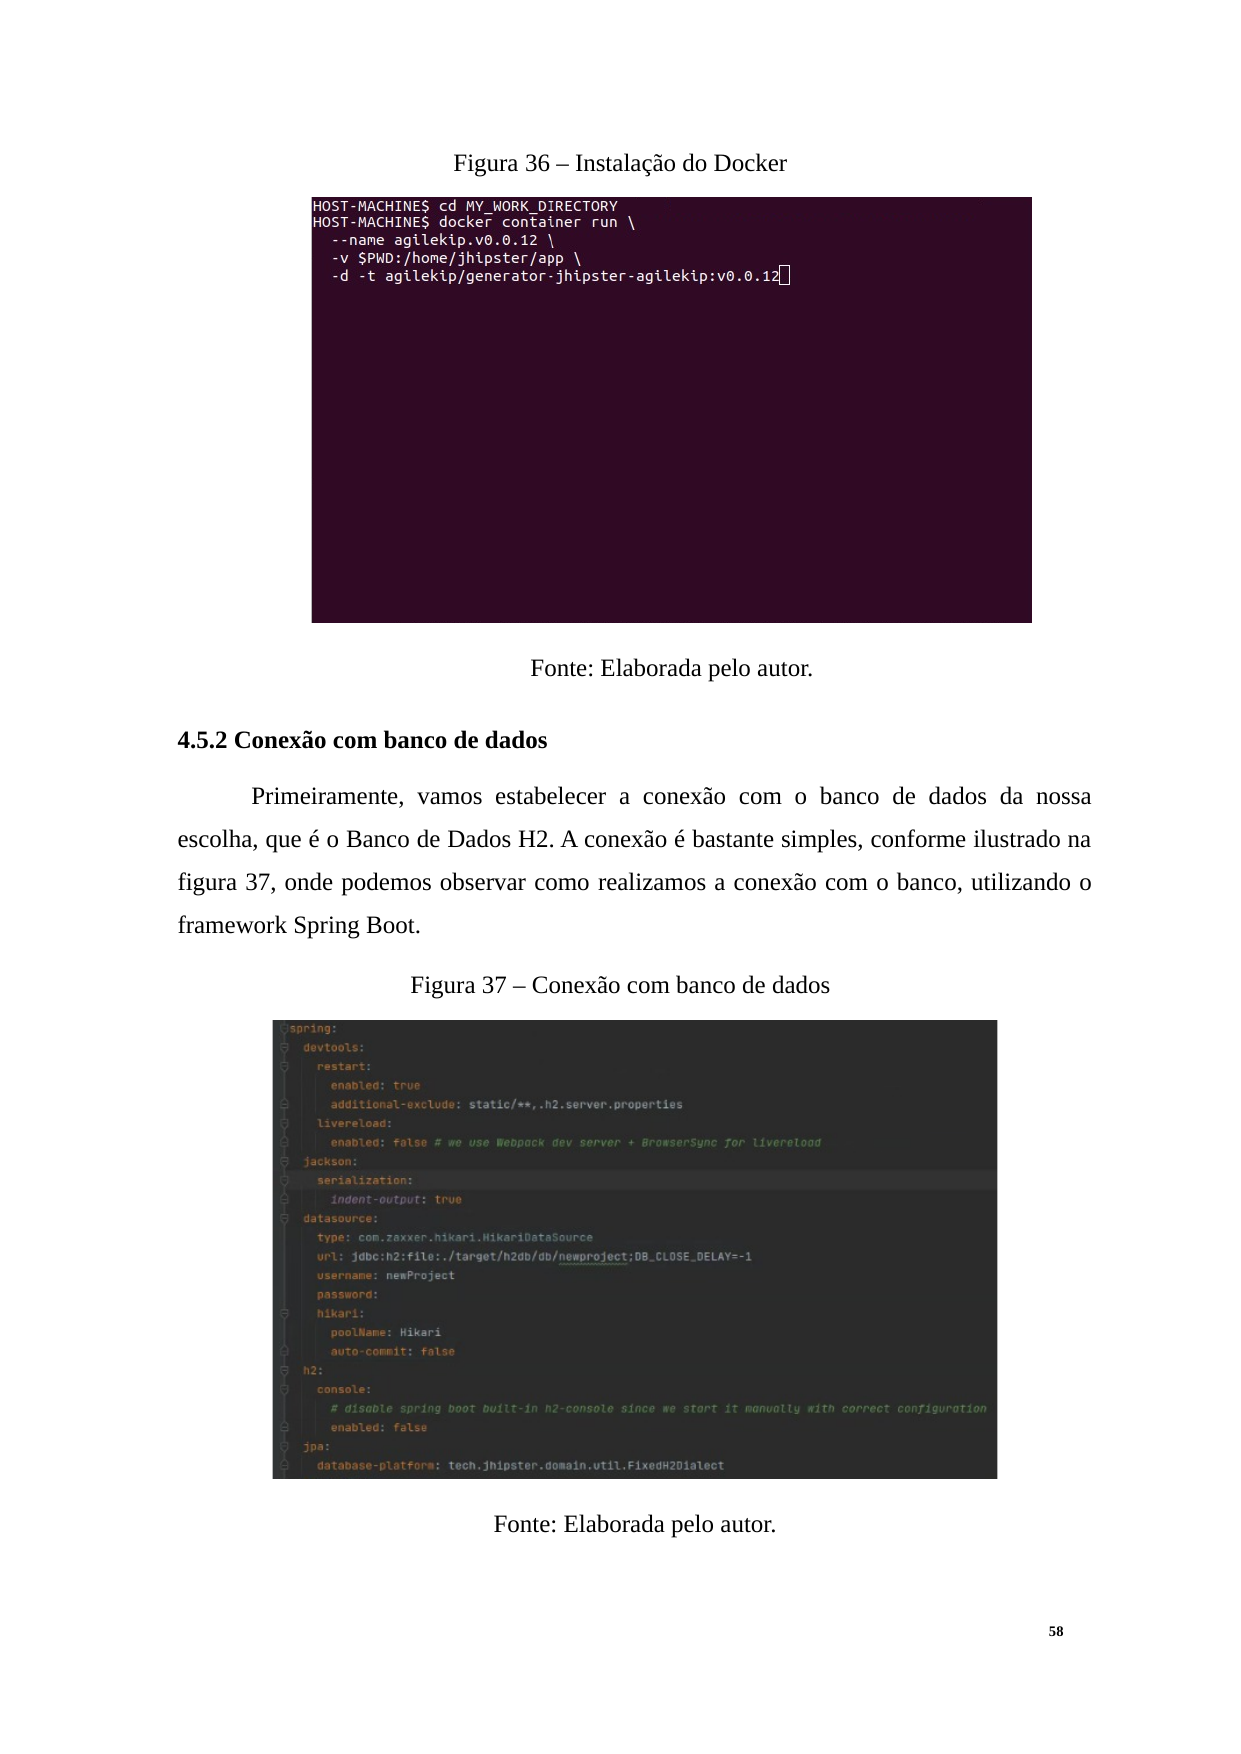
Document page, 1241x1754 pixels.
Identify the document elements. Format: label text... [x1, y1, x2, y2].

picture [272, 1020, 998, 1479]
text Primeiramente, vamos estabelecer a conexão com o banco de dados da nossa escolha, que é o Banco de Dados H2. A conexão é bastante simples, conforme ilustrado na figura 37, onde podemos observar como realizamos a conexão com o banco, utilizando o framework Spring Boot. [177, 781, 1093, 939]
text Fonte: Elaborada pelo autor. [177, 653, 1093, 682]
picture [311, 197, 1032, 623]
text Fonte: Elaborada pelo autor. [177, 1509, 1093, 1538]
subtitle 4.5.2 Conexão com banco de dados [177, 725, 1063, 754]
text Figura 37 – Conexão com banco de dados [177, 970, 1063, 999]
text Figura 36 – Instalação do Docker [177, 148, 1063, 176]
